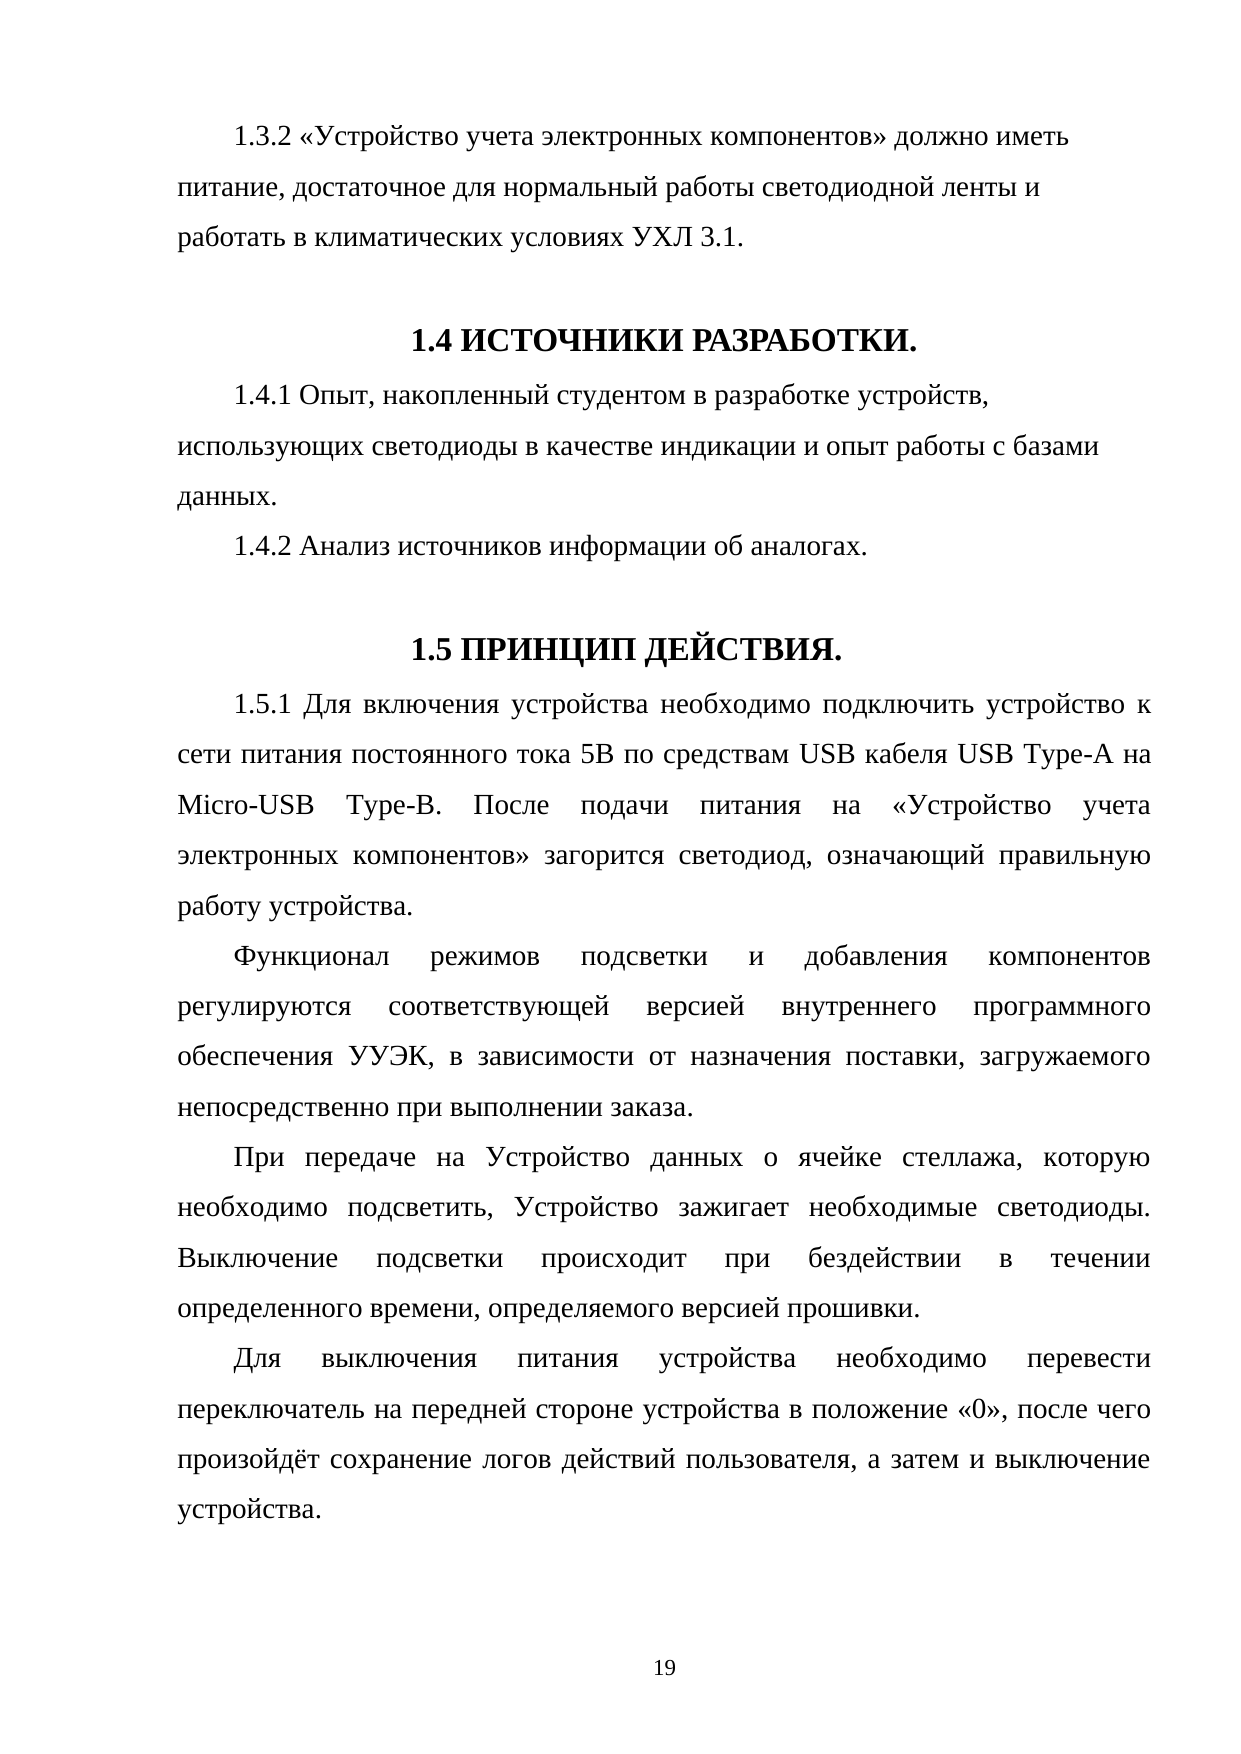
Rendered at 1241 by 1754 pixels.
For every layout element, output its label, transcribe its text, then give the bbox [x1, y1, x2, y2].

list Для выключения питания устройства необходимо перевести переключатель на передней стороне устройства в положение «0», после чего произойдёт сохранение логов действий пользователя, а затем и выключение устройства. [177, 1340, 1152, 1525]
list 1.4.2 Анализ источников информации об аналогах. [177, 528, 1152, 562]
subtitle 1.5 ПРИНЦИП ДЕЙСТВИЯ. [354, 629, 1152, 667]
list 1.5.1 Для включения устройства необходимо подключить устройство к сети питания постоянного тока 5В по средствам USB кабеля USB Type-A на Micro-USB Type-B. После подачи питания на «Устройство учета электронных компонентов» загорится светодиод, означающий правильную работу устройства. [177, 686, 1152, 921]
list 1.3.2 «Устройство учета электронных компонентов» должно иметь питание, достаточное для нормальный работы светодиодной ленты и работать в климатических условиях УХЛ 3.1. [177, 118, 1152, 253]
list При передаче на Устройство данных о ячейке стеллажа, которую необходимо подсветить, Устройство зажигает необходимые светодиоды. Выключение подсветки происходит при бездействии в течении определенного времени, определяемого версией прошивки. [177, 1139, 1152, 1324]
subtitle 1.4 ИСТОЧНИКИ РАЗРАБОТКИ. [354, 320, 1152, 358]
list Функционал режимов подсветки и добавления компонентов регулируются соответствующей версией внутреннего программного обеспечения УУЭК, в зависимости от назначения поставки, загружаемого непосредственно при выполнении заказа. [177, 938, 1152, 1122]
list 1.4.1 Опыт, накопленный студентом в разработке устройств, использующих светодиоды в качестве индикации и опыт работы с базами данных. [177, 377, 1152, 511]
